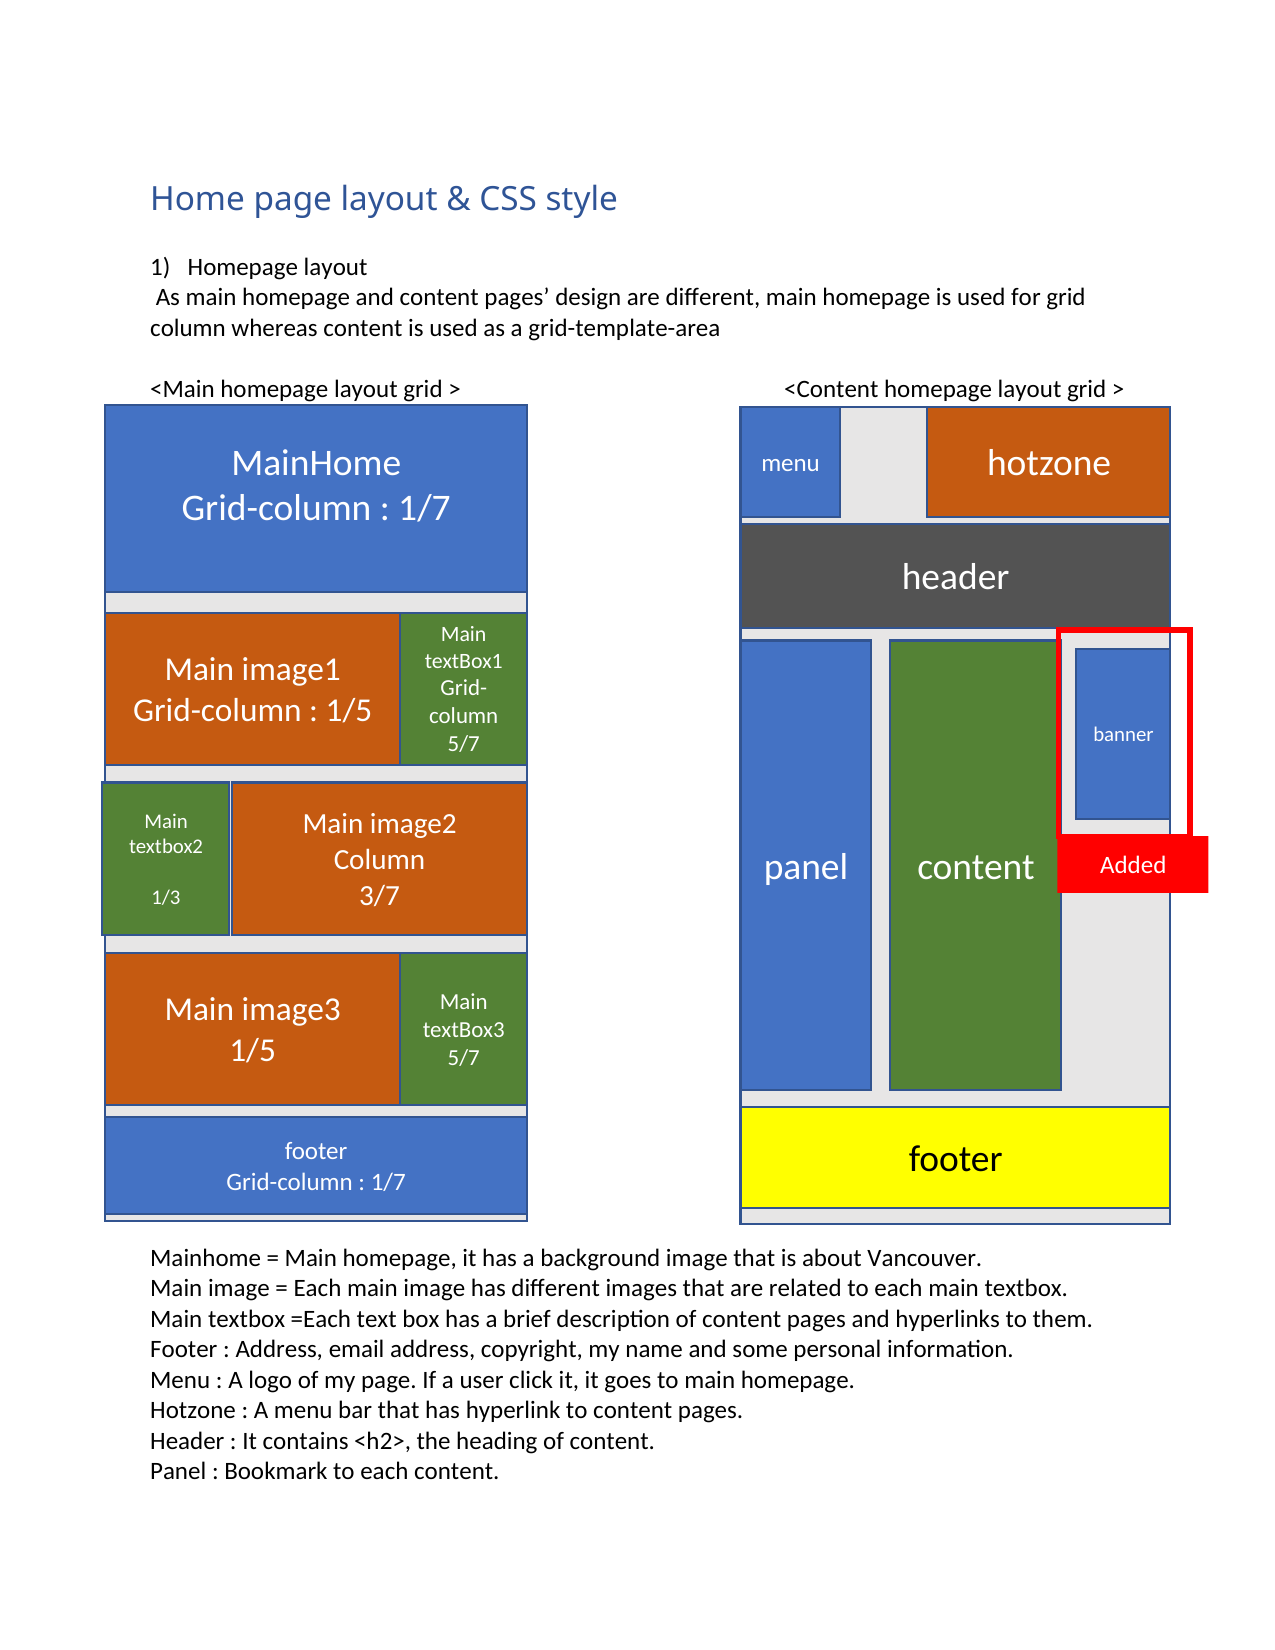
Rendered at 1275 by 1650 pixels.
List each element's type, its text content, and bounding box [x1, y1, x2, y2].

text Panel : Bookmark to each content. [150, 1456, 1125, 1486]
text Footer : Address, email address, copyright, my name and some personal information. [150, 1333, 1125, 1364]
text Main textbox =Each text box has a brief description of content pages and hyperlinks to them. [150, 1303, 1125, 1333]
text Hotzone : A menu bar that has hyperlink to content pages. [150, 1394, 1125, 1425]
list Homepage layout [150, 251, 1125, 281]
text As main homepage and content pages’ design are different, main homepage is used for grid column whereas content is used as a grid-template-area [150, 281, 1125, 342]
text Mainhome = Main homepage, it has a background image that is about Vancouver. [150, 1242, 1125, 1272]
text Menu : A logo of my page. If a user click it, it goes to main homepage. [150, 1364, 1125, 1394]
text <Main homepage layout grid > <Content homepage layout grid > [150, 373, 1125, 403]
text Header : It contains <h2>, the heading of content. [150, 1425, 1125, 1456]
subtitle Home page layout & CSS style [150, 175, 1125, 220]
text Main image = Each main image has different images that are related to each main textbox. [150, 1272, 1125, 1303]
